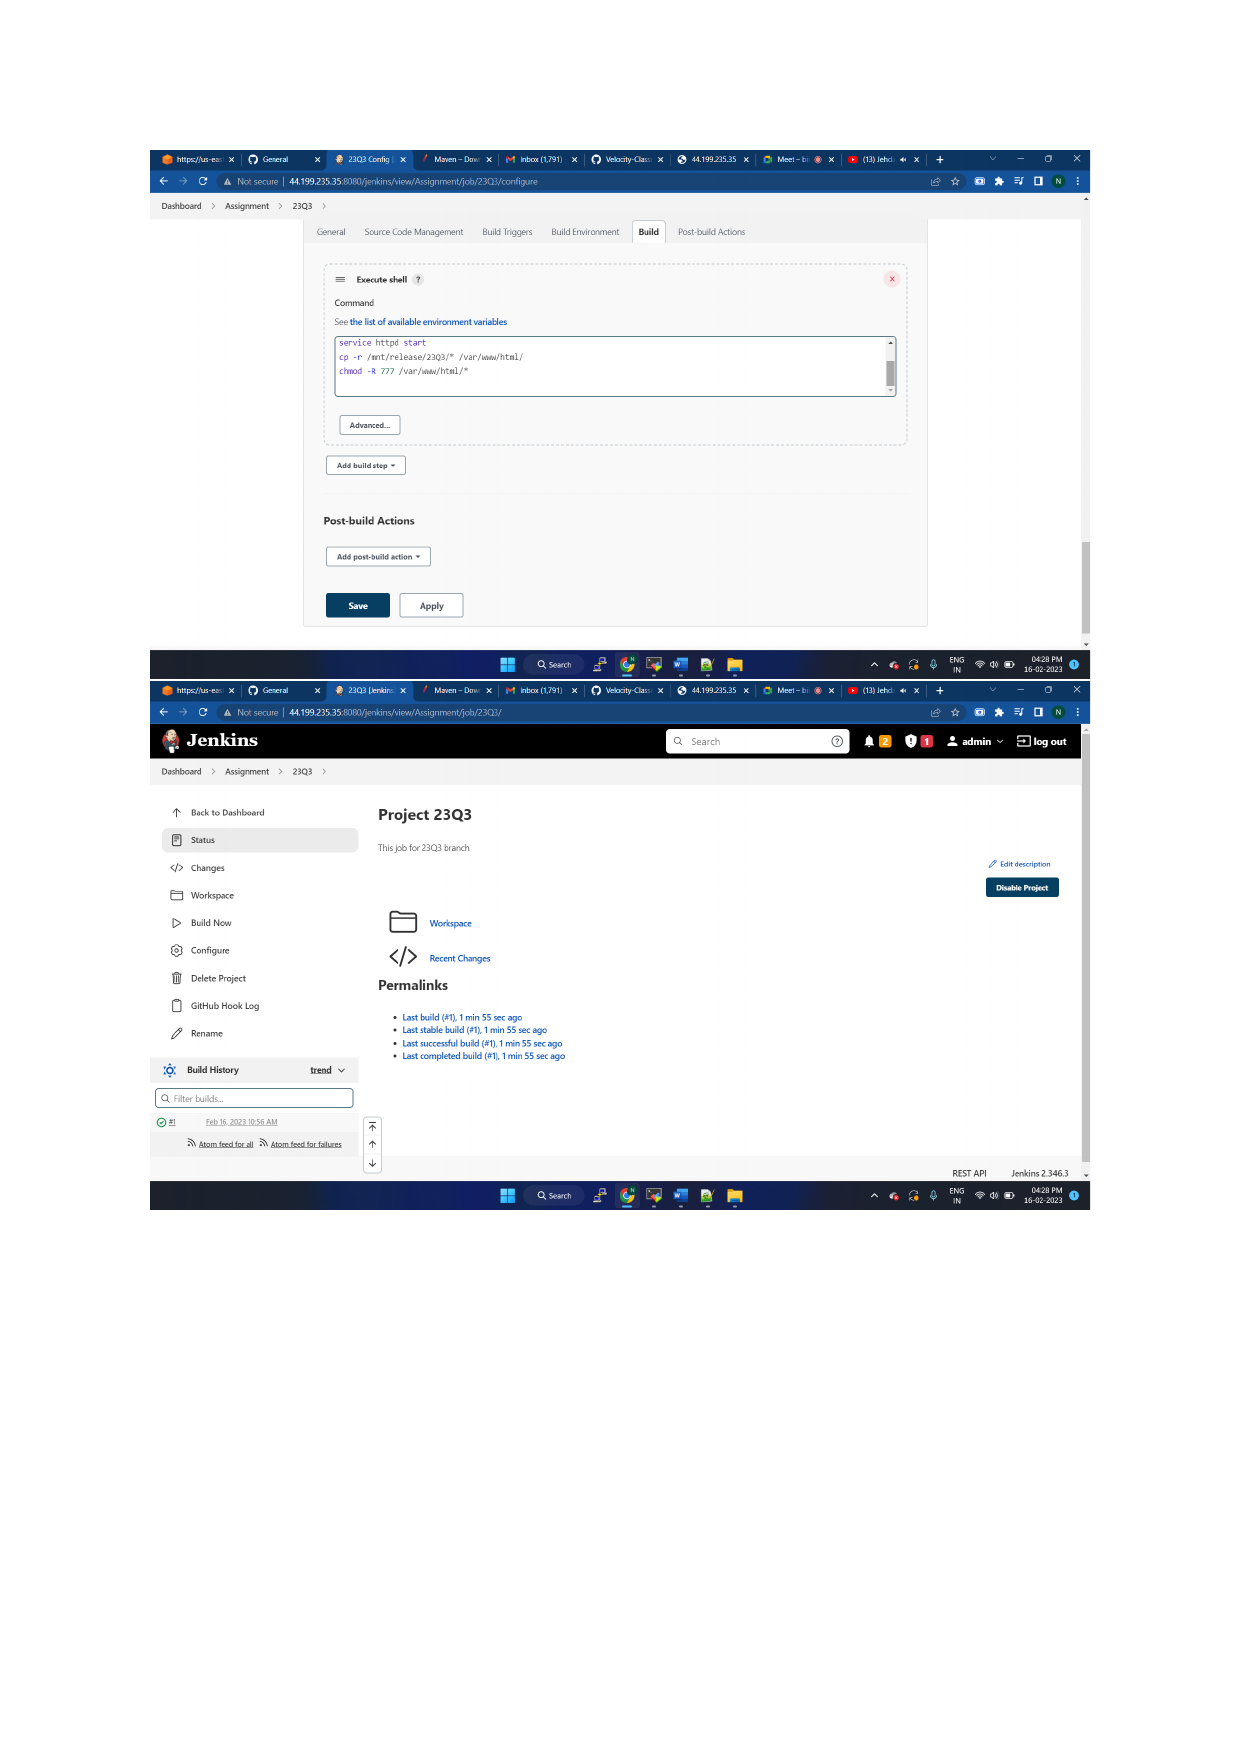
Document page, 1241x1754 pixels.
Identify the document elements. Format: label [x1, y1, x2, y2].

picture [150, 150, 1091, 679]
picture [150, 681, 1091, 1210]
